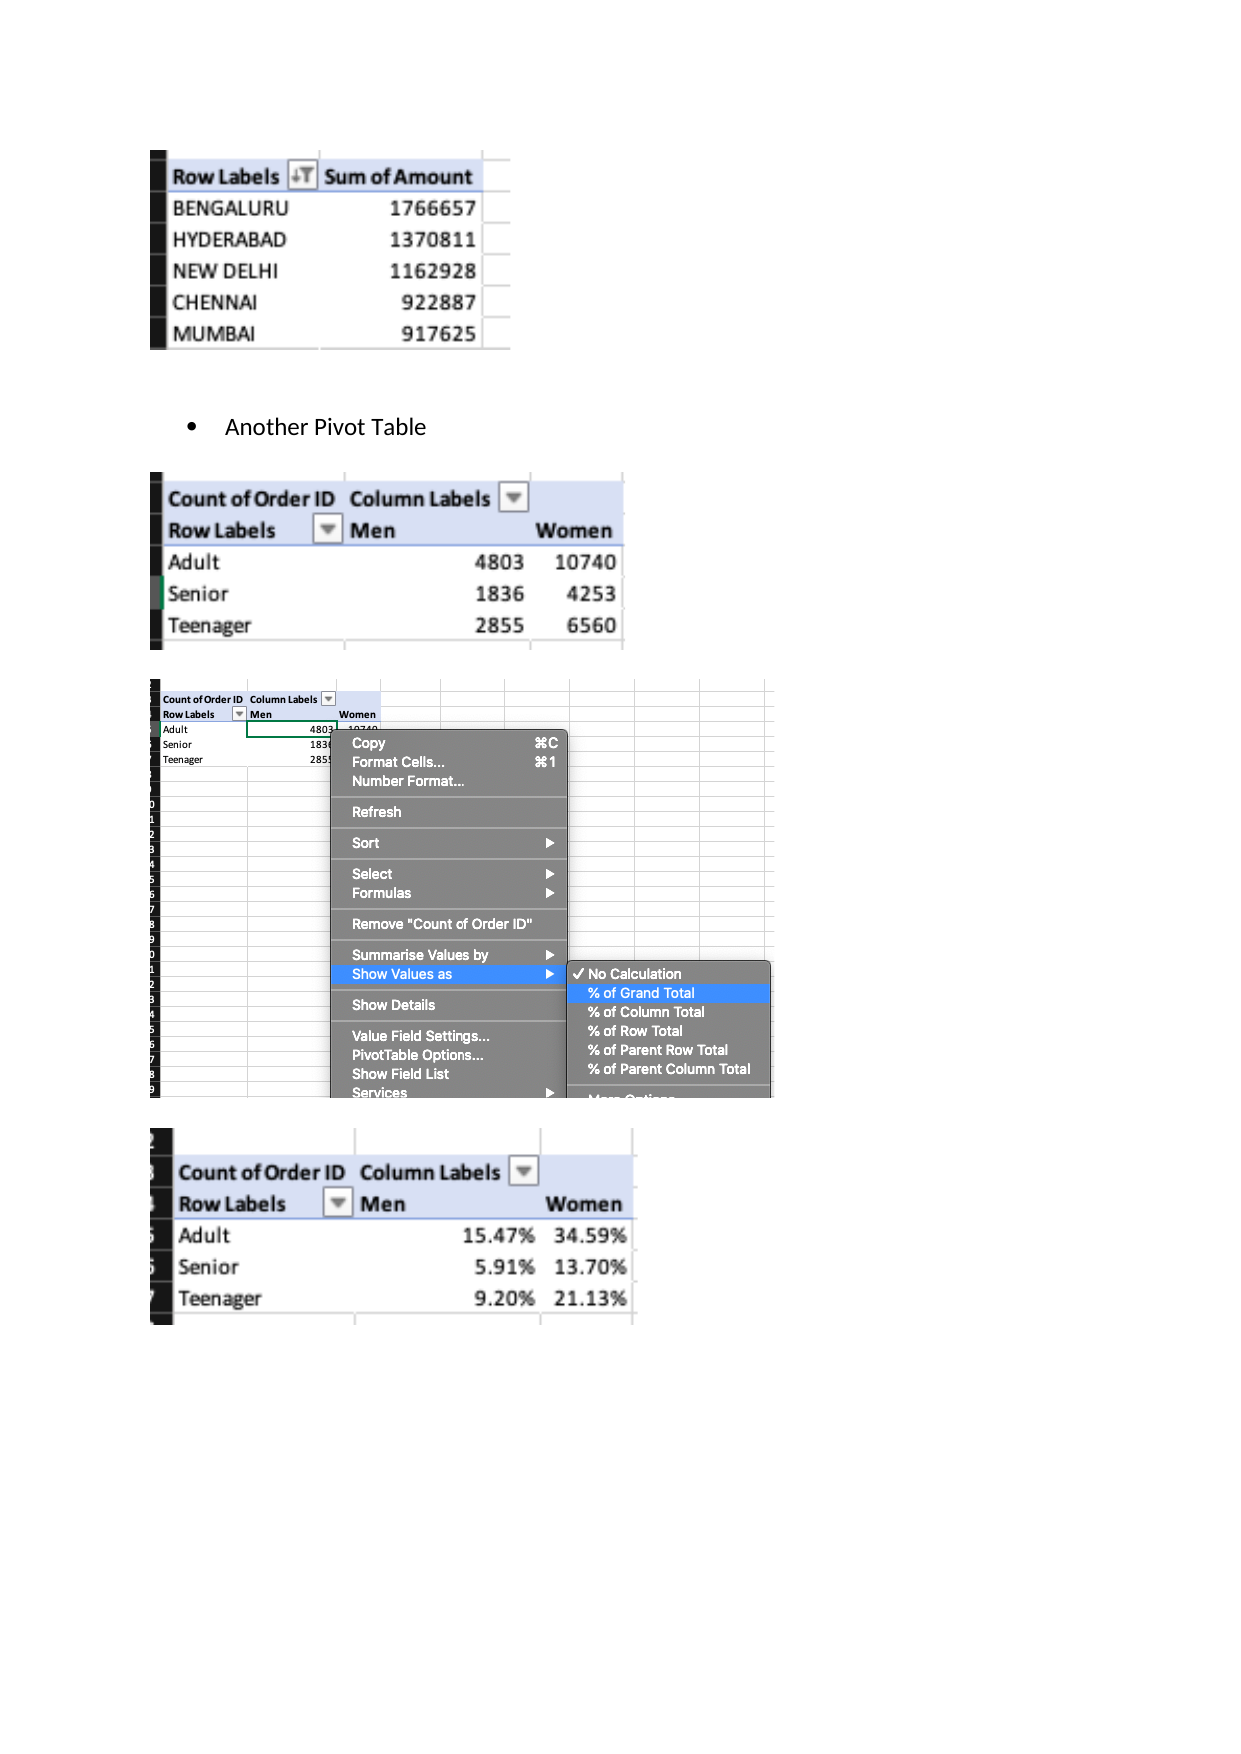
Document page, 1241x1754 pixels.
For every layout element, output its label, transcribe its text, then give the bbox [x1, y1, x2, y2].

picture [150, 679, 775, 1098]
list Another Pivot Table [187, 411, 1090, 442]
picture [150, 150, 511, 350]
picture [150, 472, 625, 650]
picture [150, 1128, 638, 1325]
